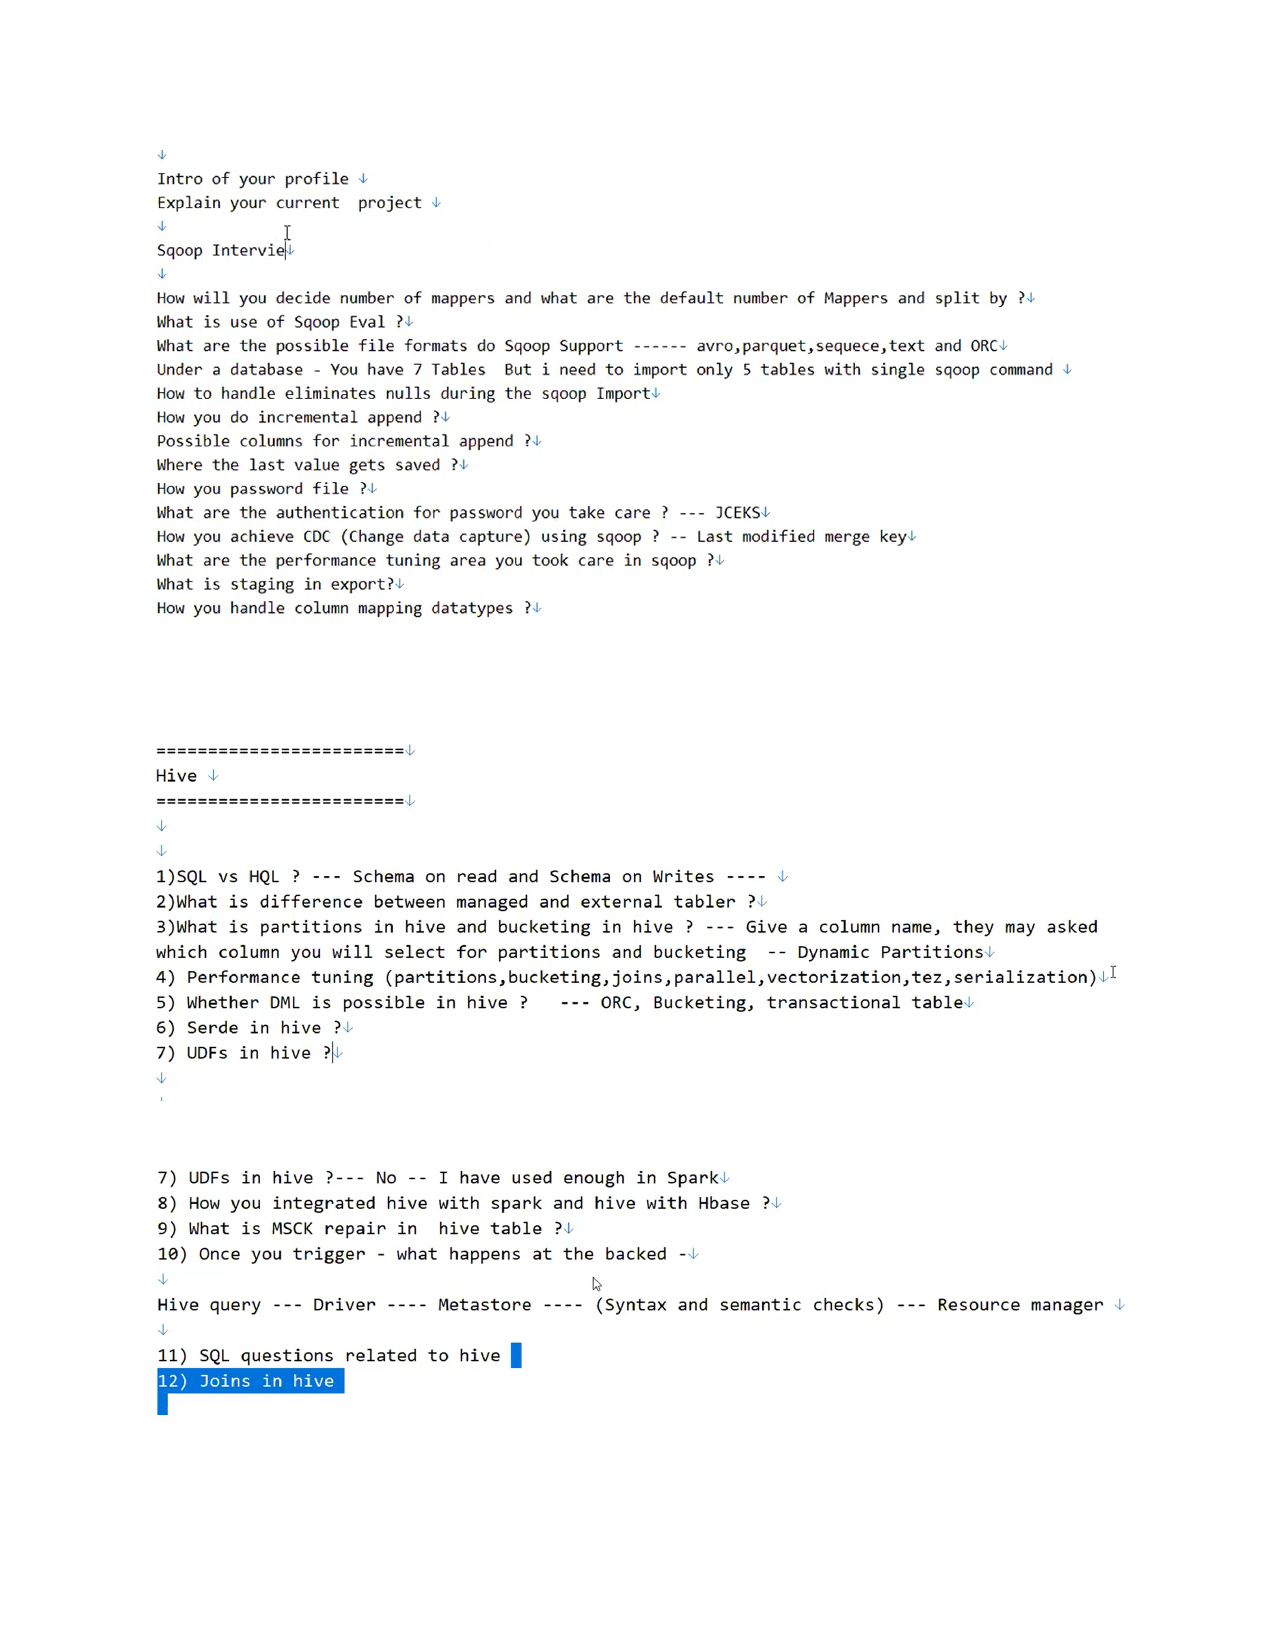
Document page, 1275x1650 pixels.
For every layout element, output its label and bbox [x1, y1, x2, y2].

picture [150, 150, 1125, 625]
picture [150, 742, 1125, 1101]
picture [150, 1168, 1125, 1415]
